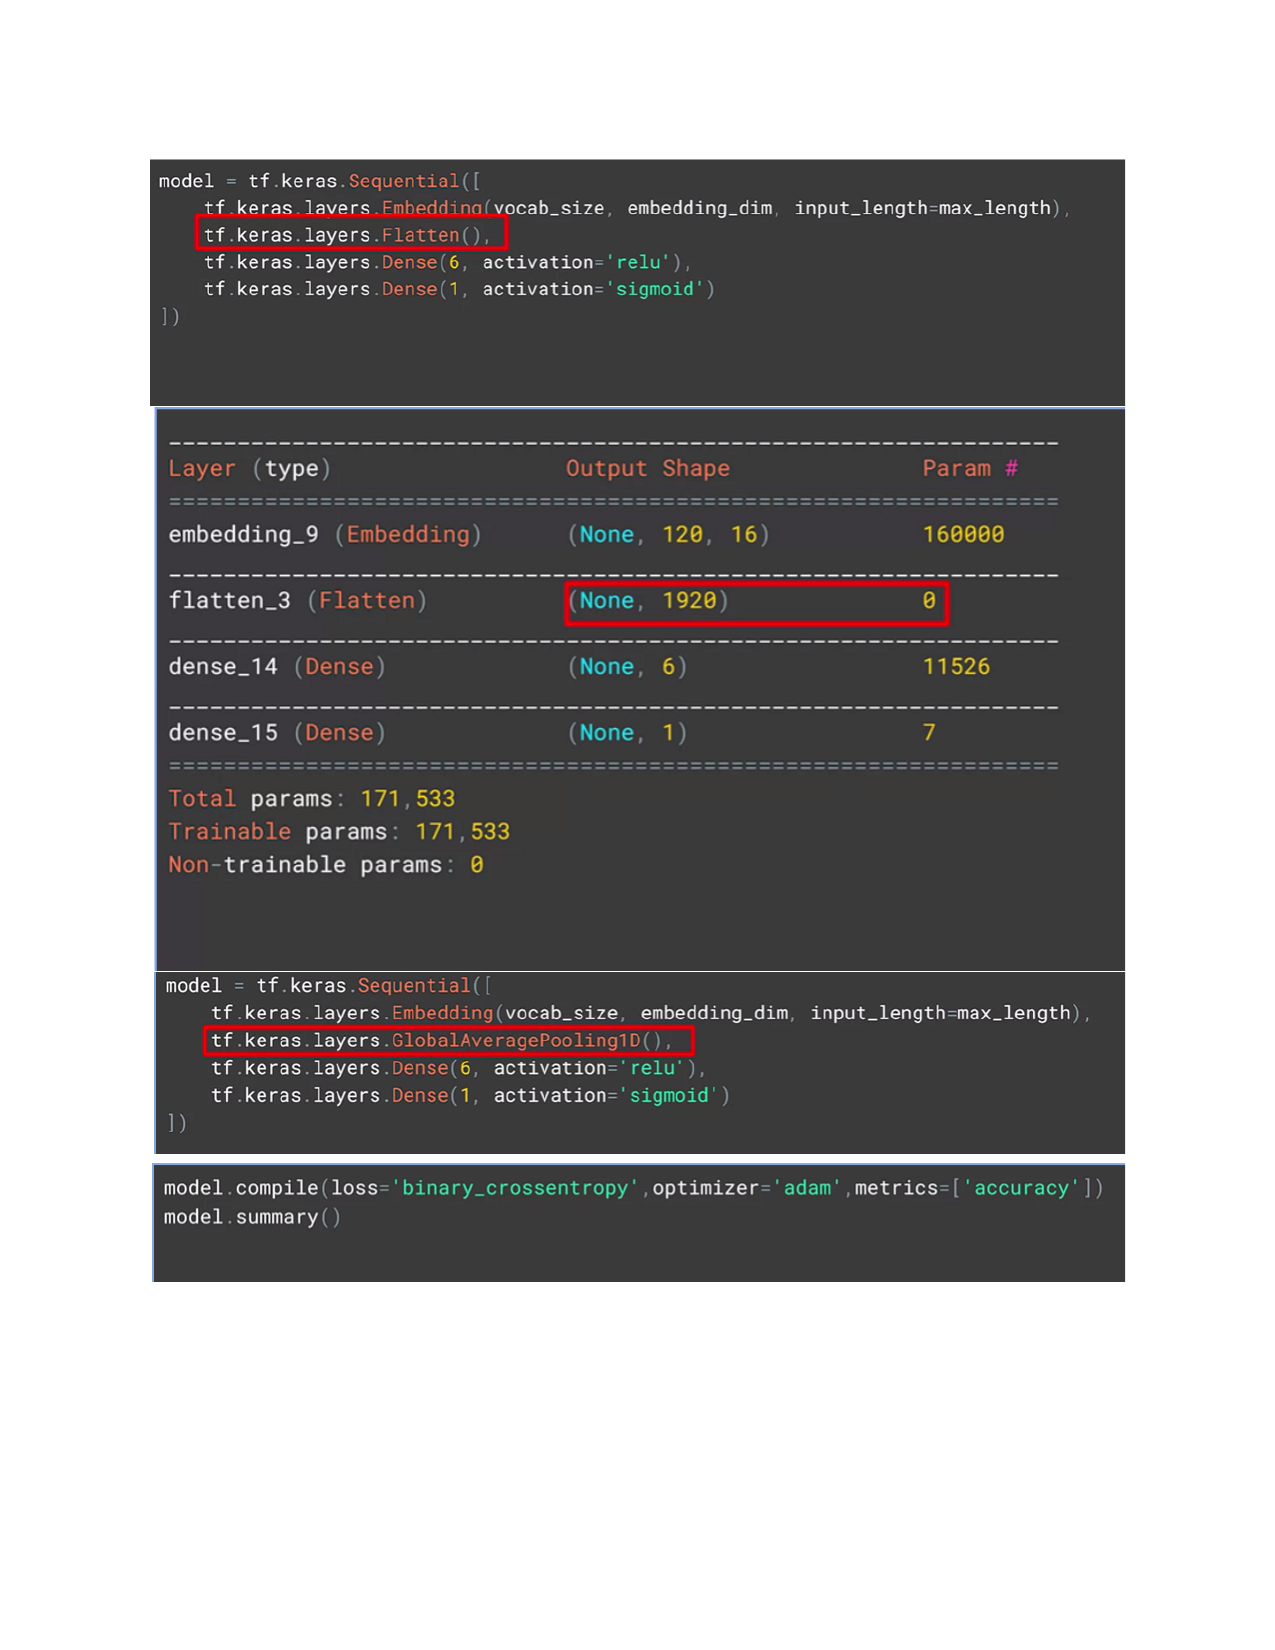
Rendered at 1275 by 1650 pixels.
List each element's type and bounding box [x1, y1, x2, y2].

picture [150, 1155, 1125, 1282]
picture [150, 972, 1125, 1154]
picture [150, 150, 1125, 406]
picture [150, 407, 1125, 971]
